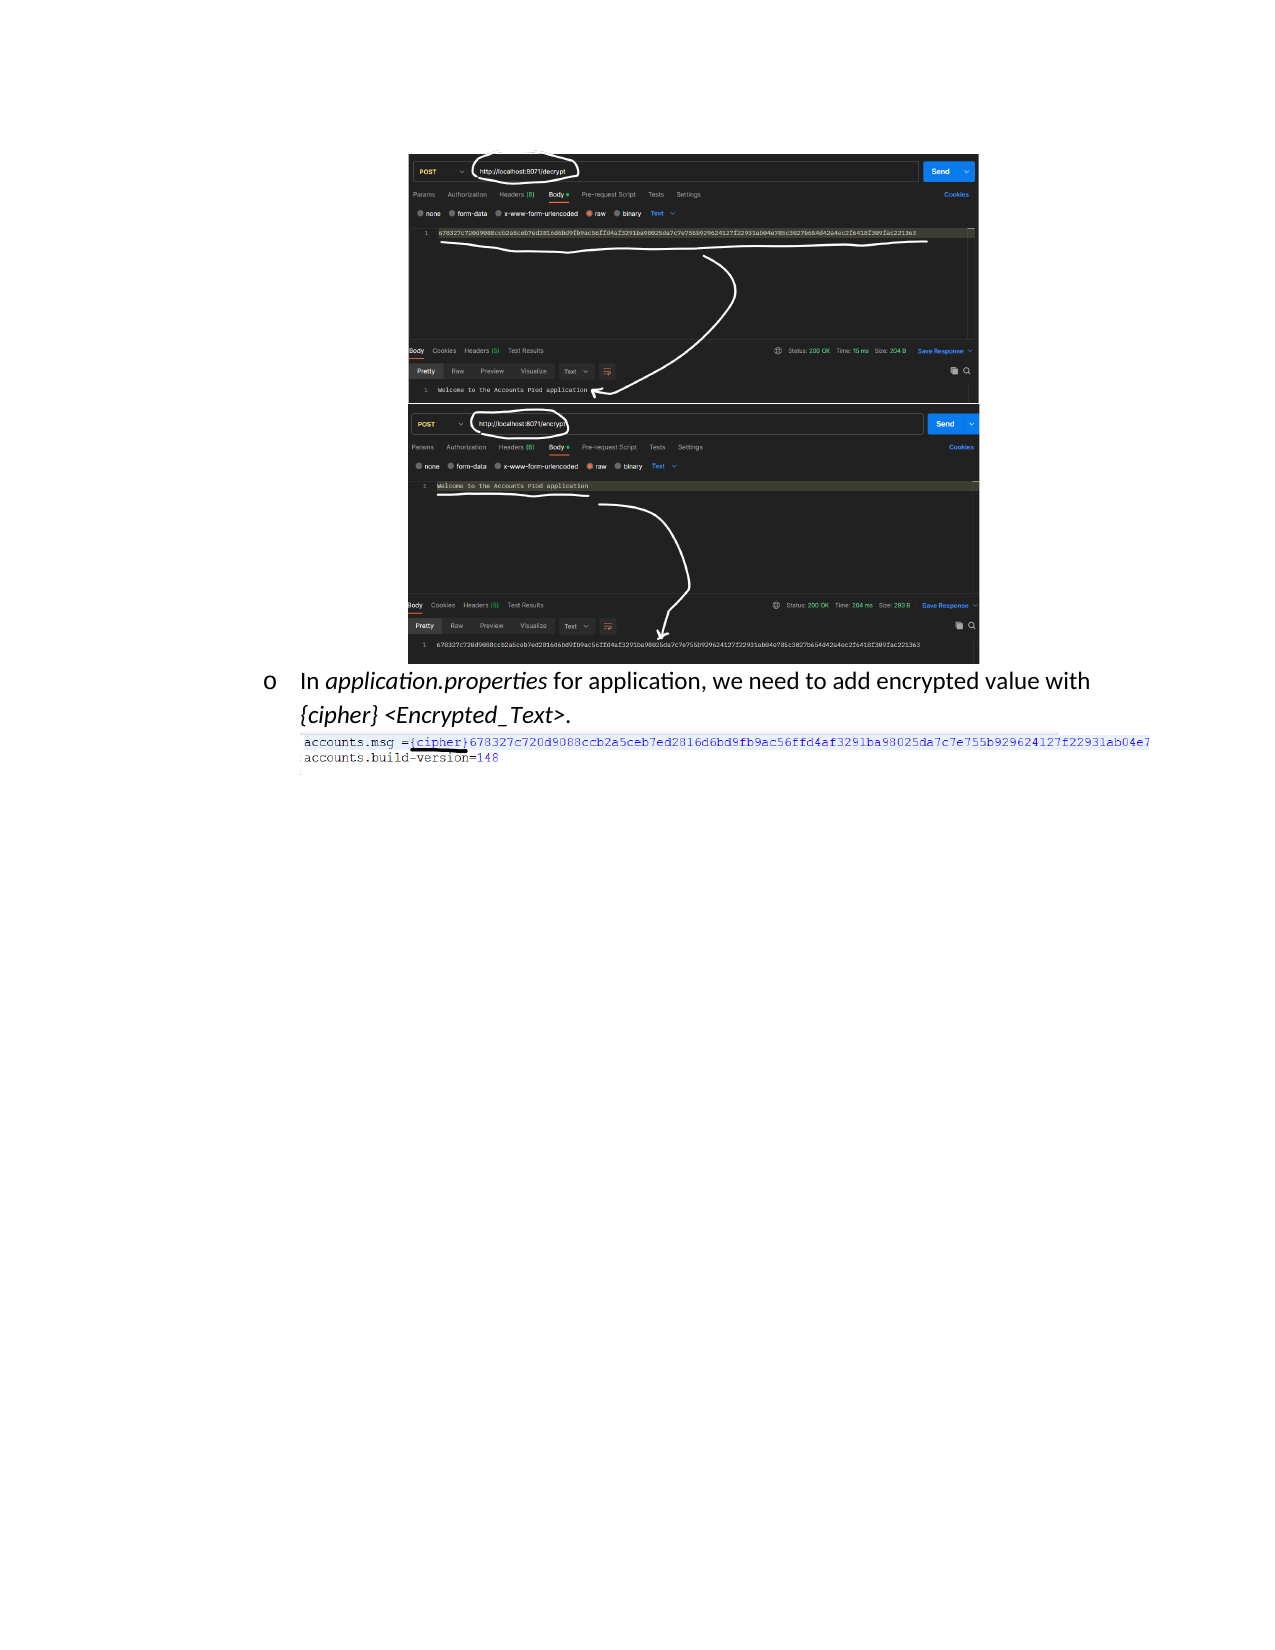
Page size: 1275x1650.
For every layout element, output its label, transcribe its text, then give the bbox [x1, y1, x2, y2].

picture [300, 732, 1149, 775]
picture [408, 404, 980, 664]
picture [408, 150, 979, 403]
list In application.properties for application, we need to add encrypted value with {cipher} <Encrypted_Text>. [262, 666, 1125, 730]
